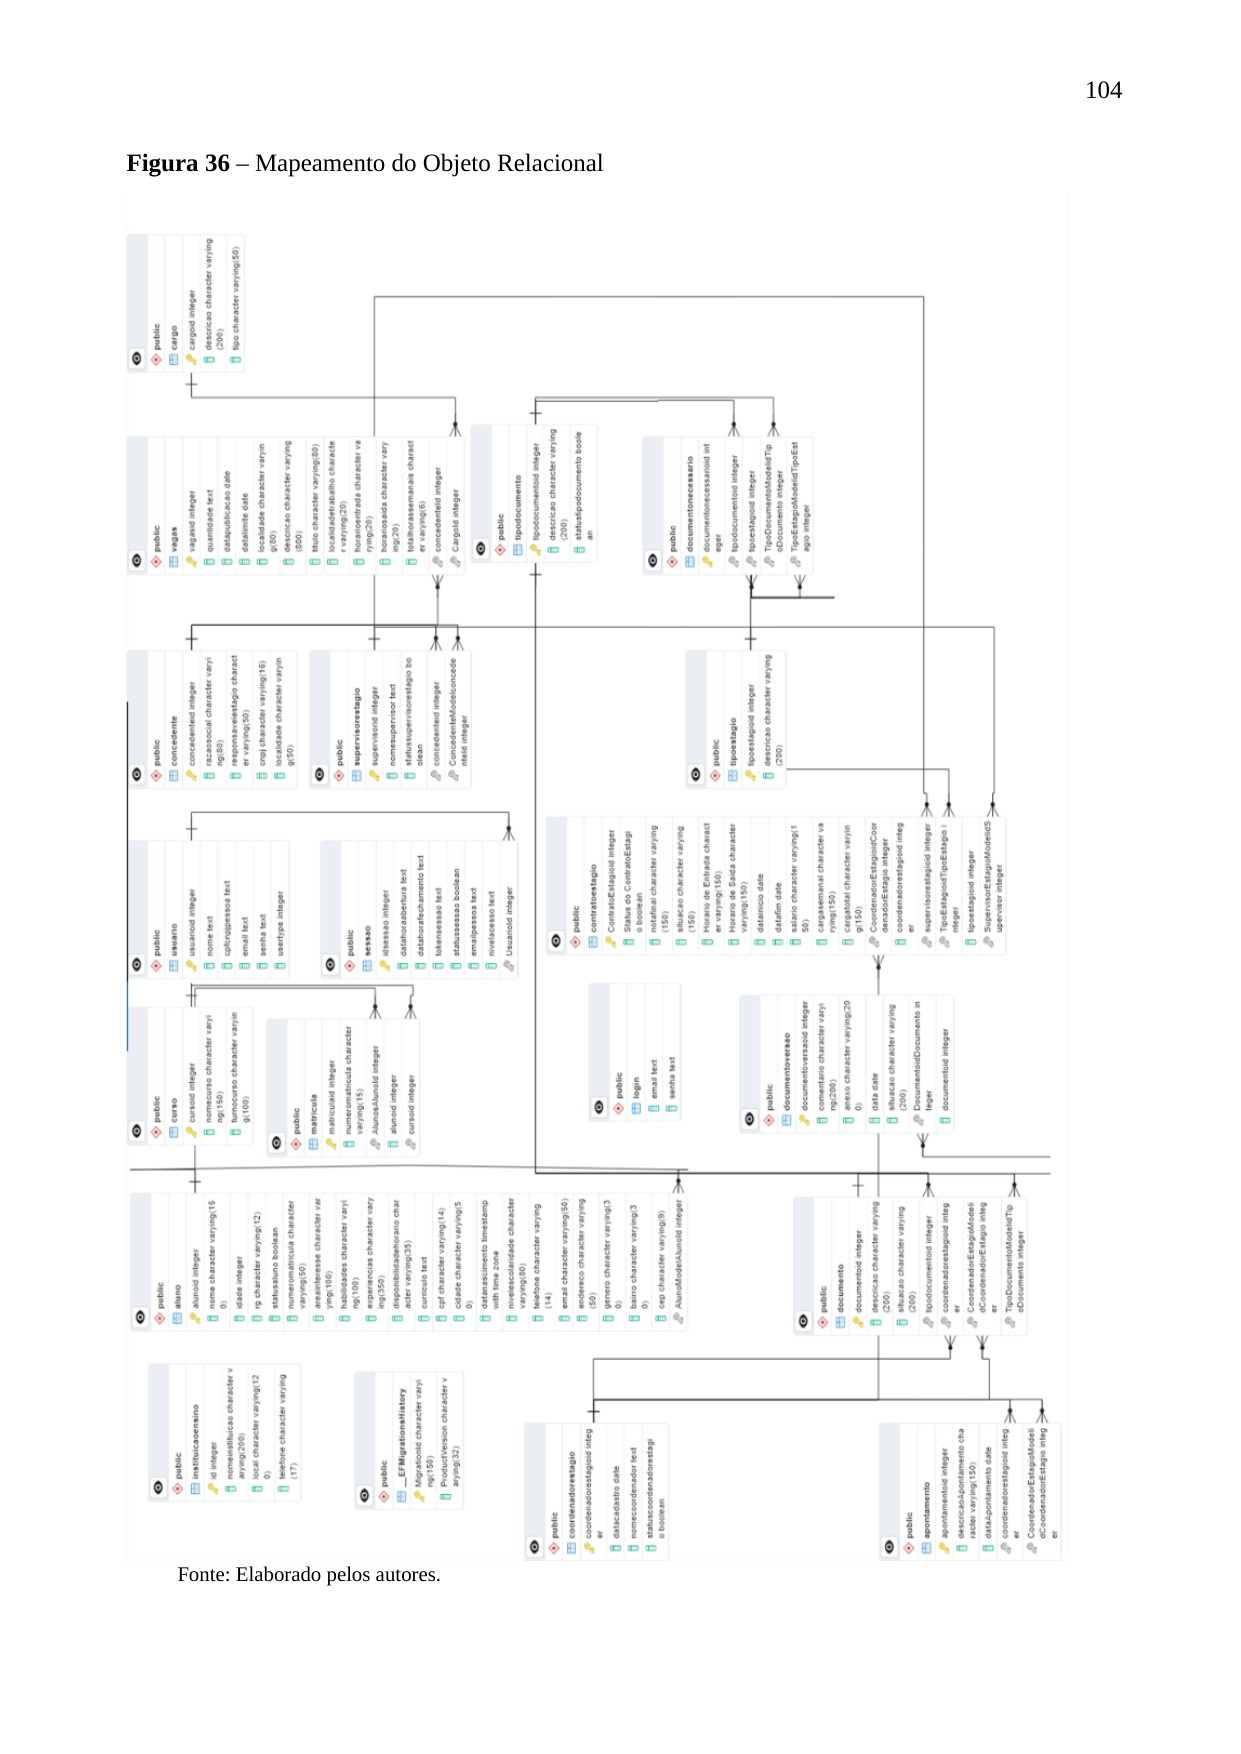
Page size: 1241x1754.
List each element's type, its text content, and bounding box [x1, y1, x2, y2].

picture [128, 223, 1069, 1559]
